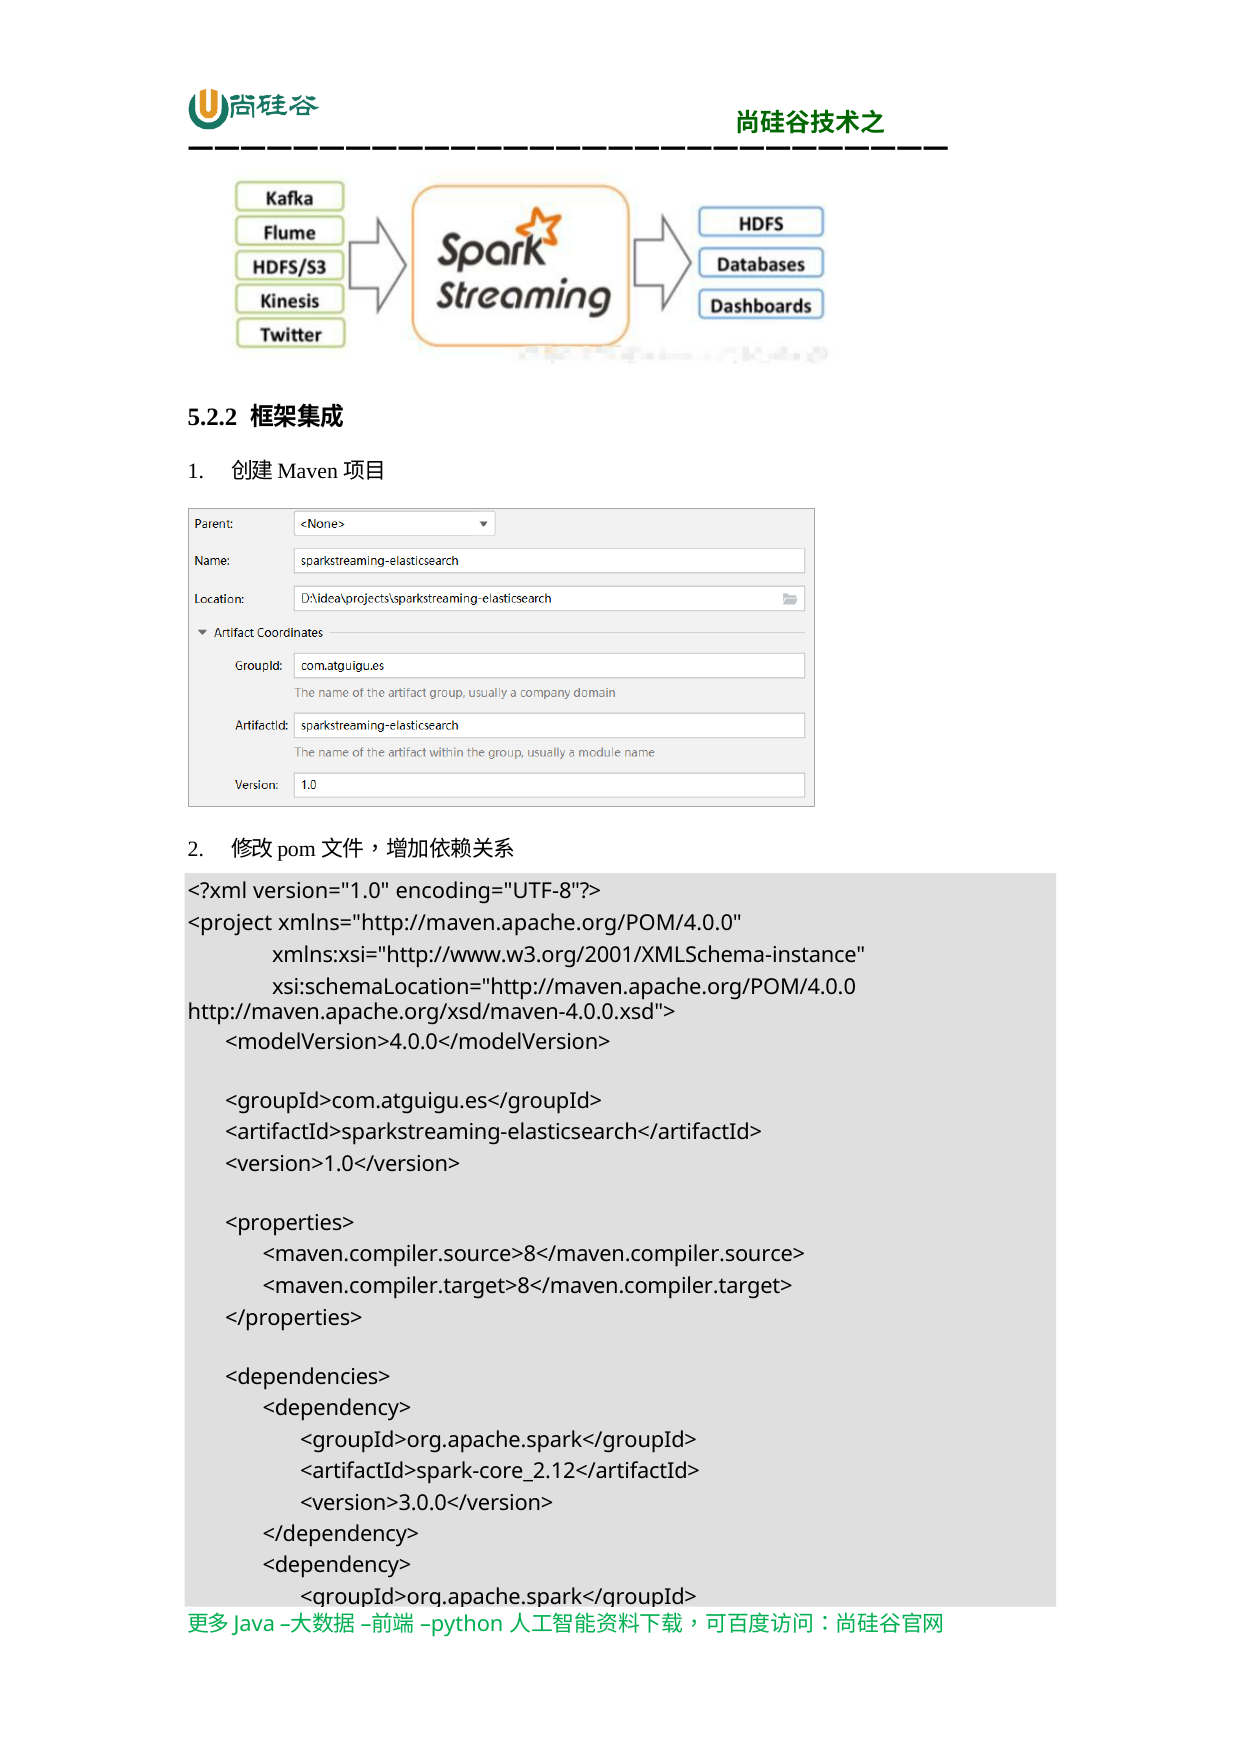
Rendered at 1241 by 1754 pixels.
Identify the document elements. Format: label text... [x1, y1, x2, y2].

list 创建 Maven 项目 [187, 455, 1076, 485]
picture [231, 169, 834, 366]
picture [187, 88, 320, 130]
list 框架集成 [187, 399, 1076, 433]
picture [189, 509, 814, 806]
list 修改 pom 文件，增加依赖关系 [187, 833, 1076, 863]
